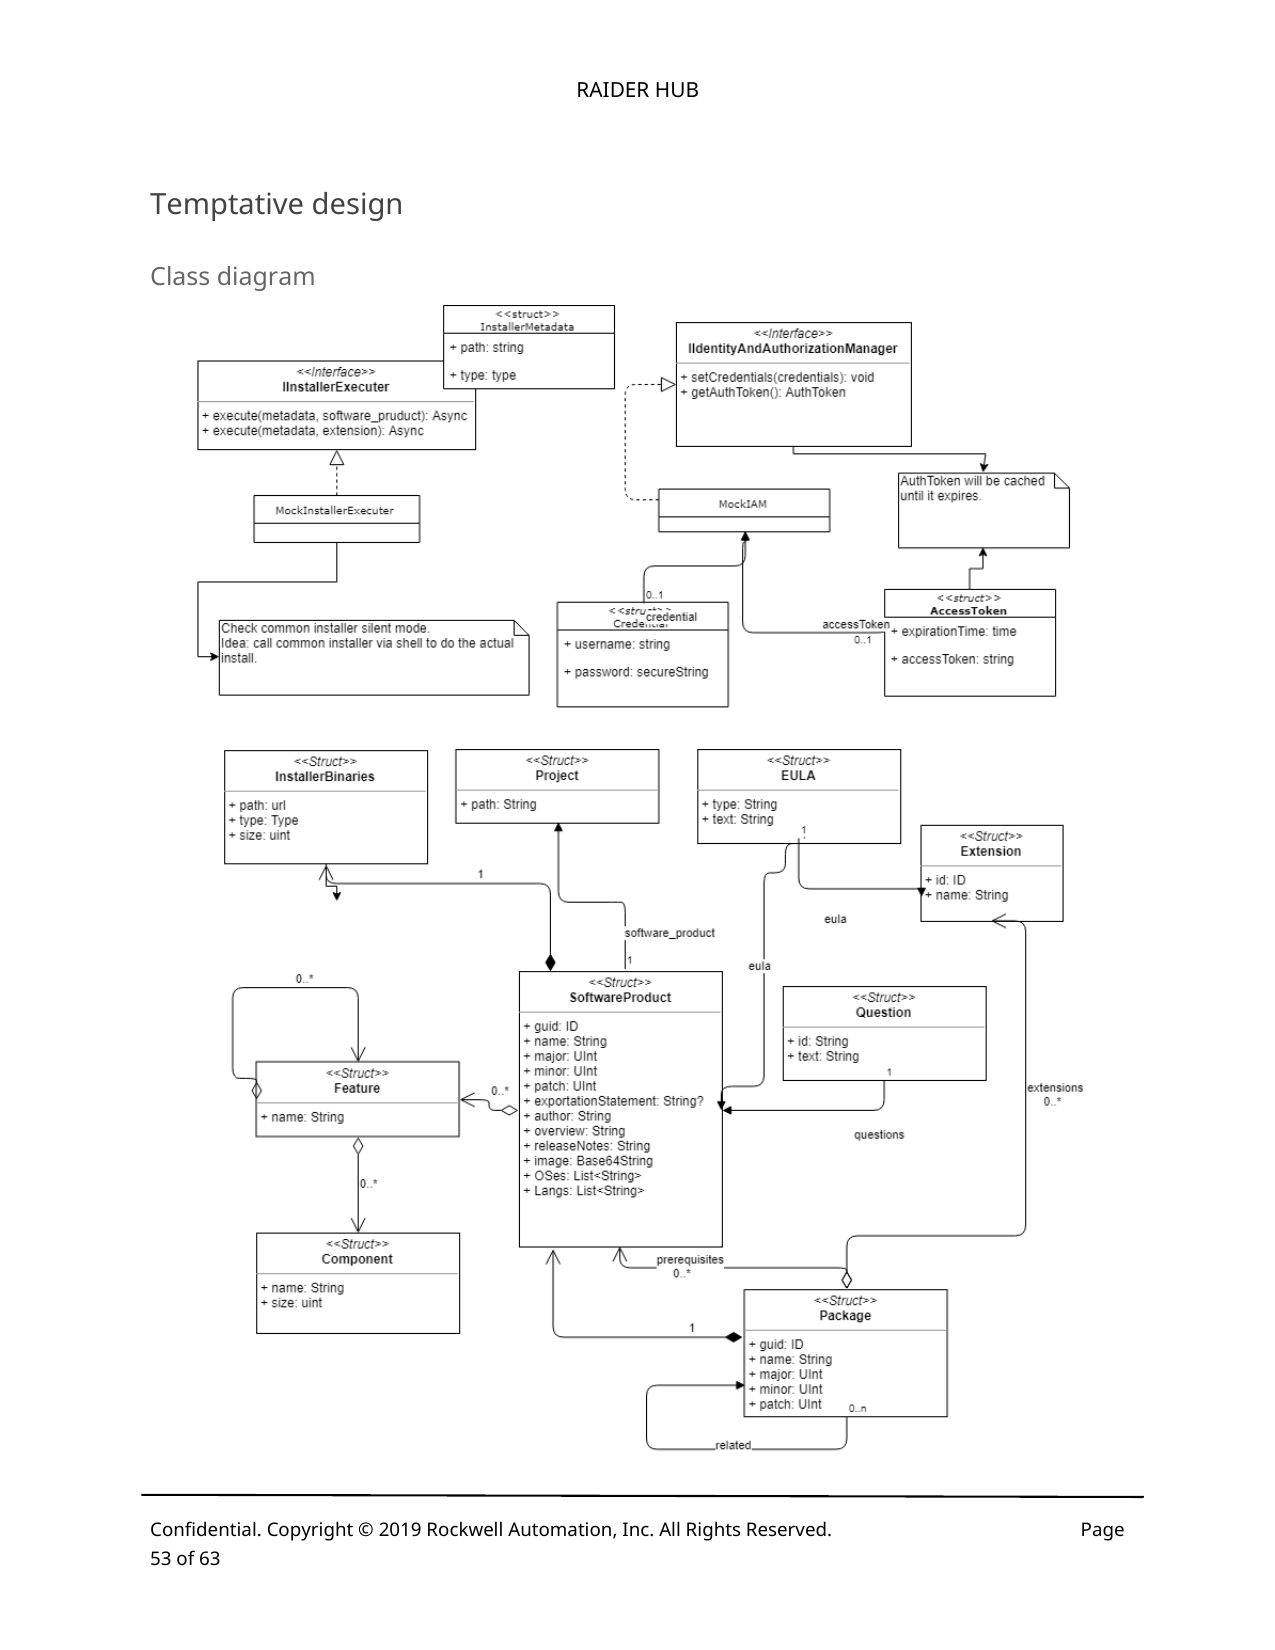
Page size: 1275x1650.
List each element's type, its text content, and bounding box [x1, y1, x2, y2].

subtitle Class diagram [150, 258, 1125, 292]
picture [190, 305, 1085, 1460]
subtitle Temptative design [150, 183, 1125, 223]
